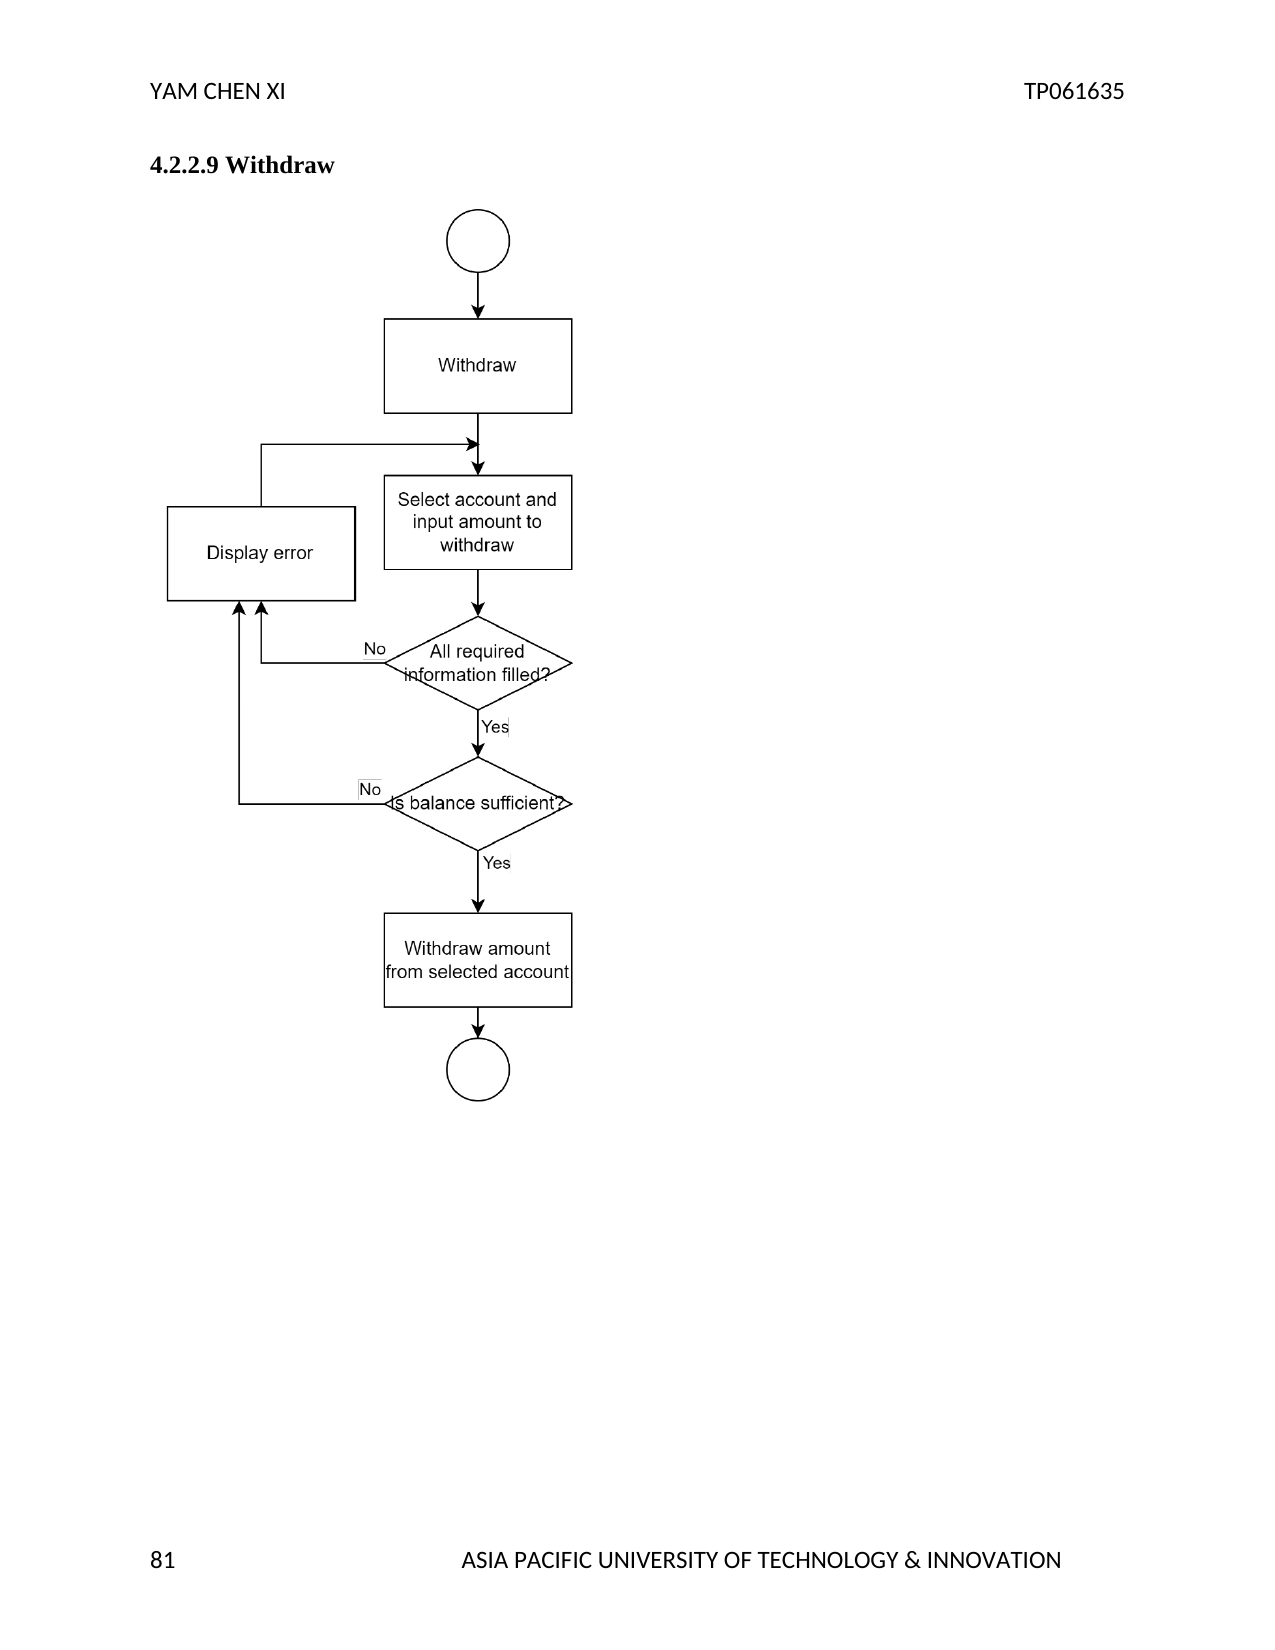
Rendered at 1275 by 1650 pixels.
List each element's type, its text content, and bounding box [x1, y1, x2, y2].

subtitle 4.2.2.9 Withdraw [150, 150, 1125, 179]
picture [150, 193, 588, 1117]
